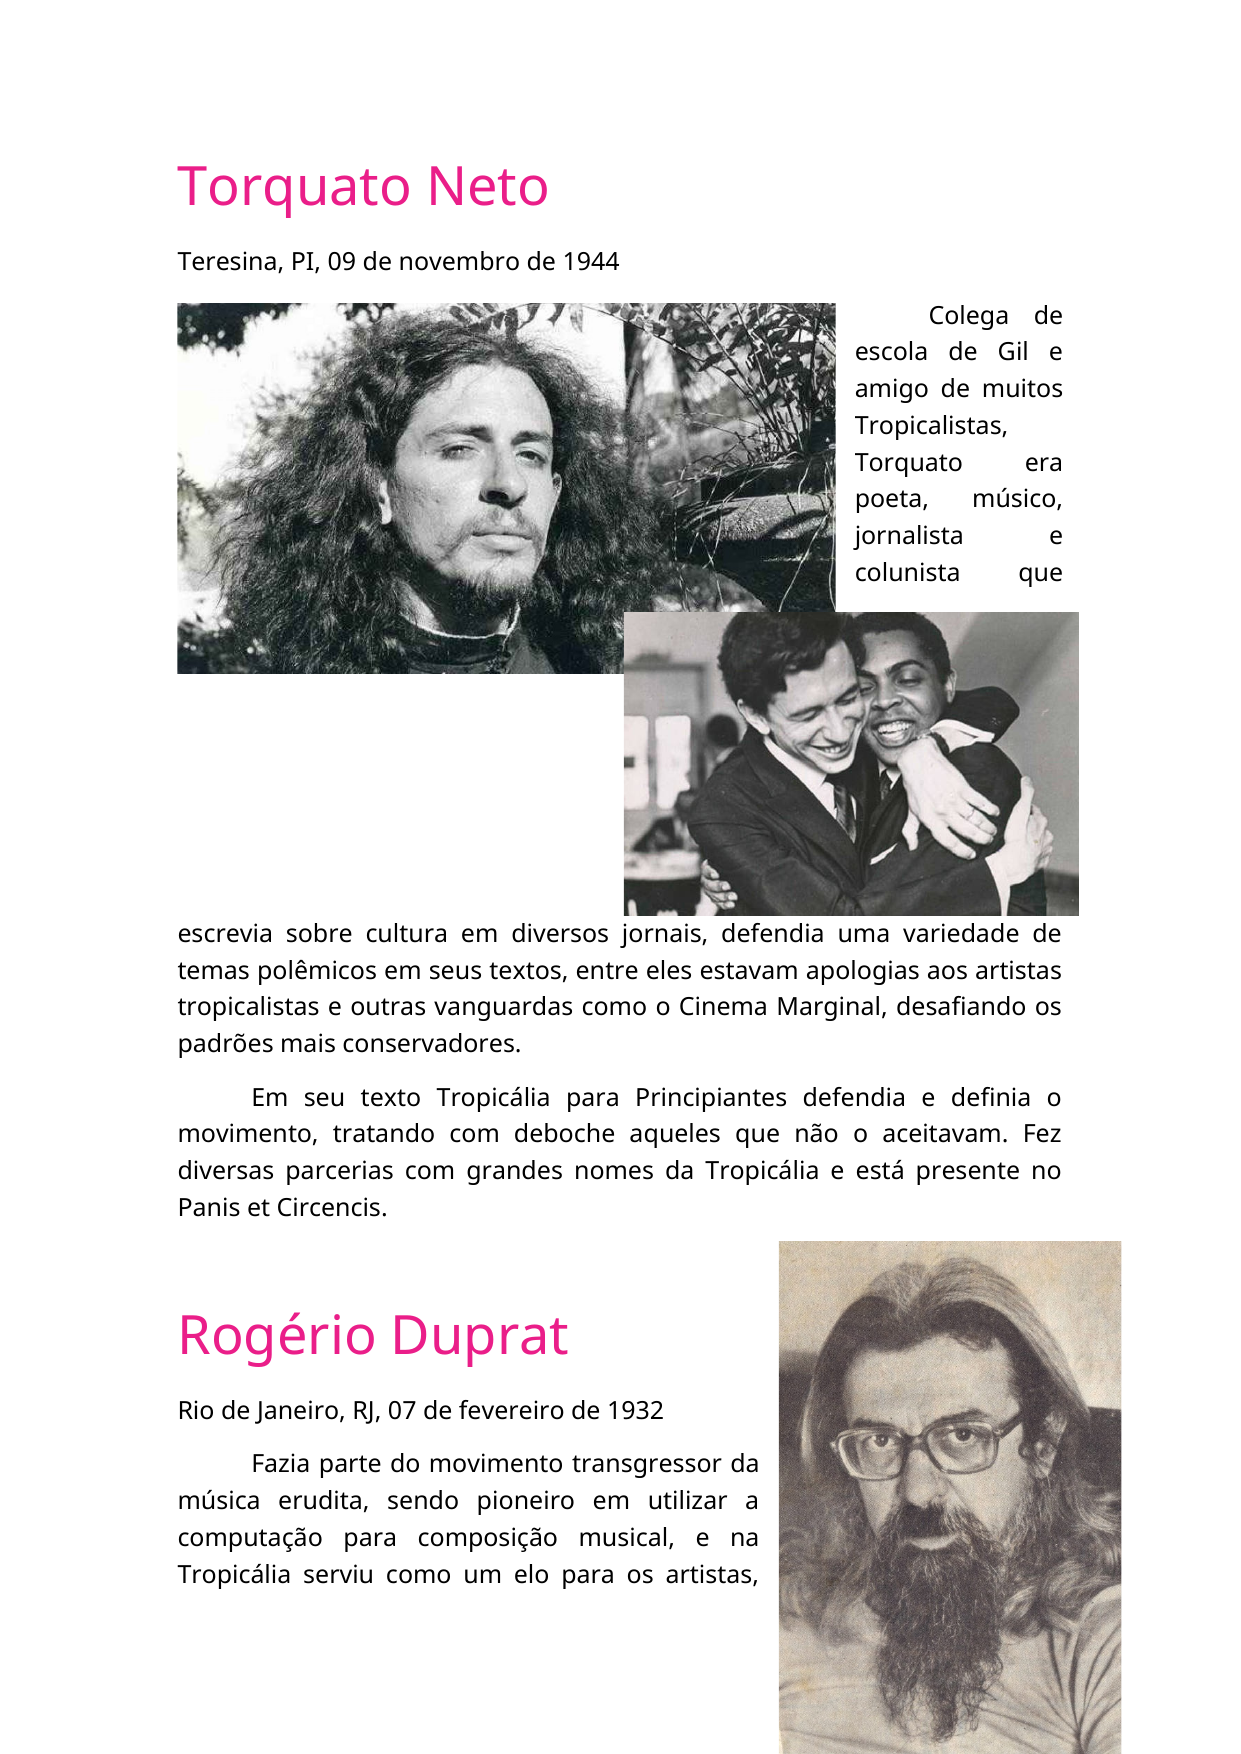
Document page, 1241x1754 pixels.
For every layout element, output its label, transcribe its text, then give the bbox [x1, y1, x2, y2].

text Teresina, PI, 09 de novembro de 1944 [177, 244, 1063, 278]
text Rogério Duprat [177, 1296, 778, 1370]
picture [177, 303, 1079, 916]
picture [778, 1241, 1122, 1754]
text Colega de escola de Gil e amigo de muitos Tropicalistas, Torquato era poeta, músico, jornalista e colunista que escrevia sobre cultura em diversos jornais, defendia uma variedade de temas polêmicos em seus textos, entre eles estavam apologias aos artistas tropicalistas e outras vanguardas como o Cinema Marginal, desafiando os padrões mais conservadores. [177, 297, 1063, 612]
text Em seu texto Tropicália para Principiantes defendia e definia o movimento, tratando com deboche aqueles que não o aceitavam. Fez diversas parcerias com grandes nomes da Tropicália e está presente no Panis et Circencis. [177, 1079, 1063, 1224]
text Rio de Janeiro, RJ, 07 de fevereiro de 1932 [177, 1393, 778, 1427]
text Torquato Neto [177, 148, 1063, 221]
text Colega de escola de Gil e amigo de muitos Tropicalistas, Torquato era poeta, músico, jornalista e colunista que escrevia sobre cultura em diversos jornais, defendia uma variedade de temas polêmicos em seus textos, entre eles estavam apologias aos artistas tropicalistas e outras vanguardas como o Cinema Marginal, desafiando os padrões mais conservadores. [177, 674, 1063, 1060]
